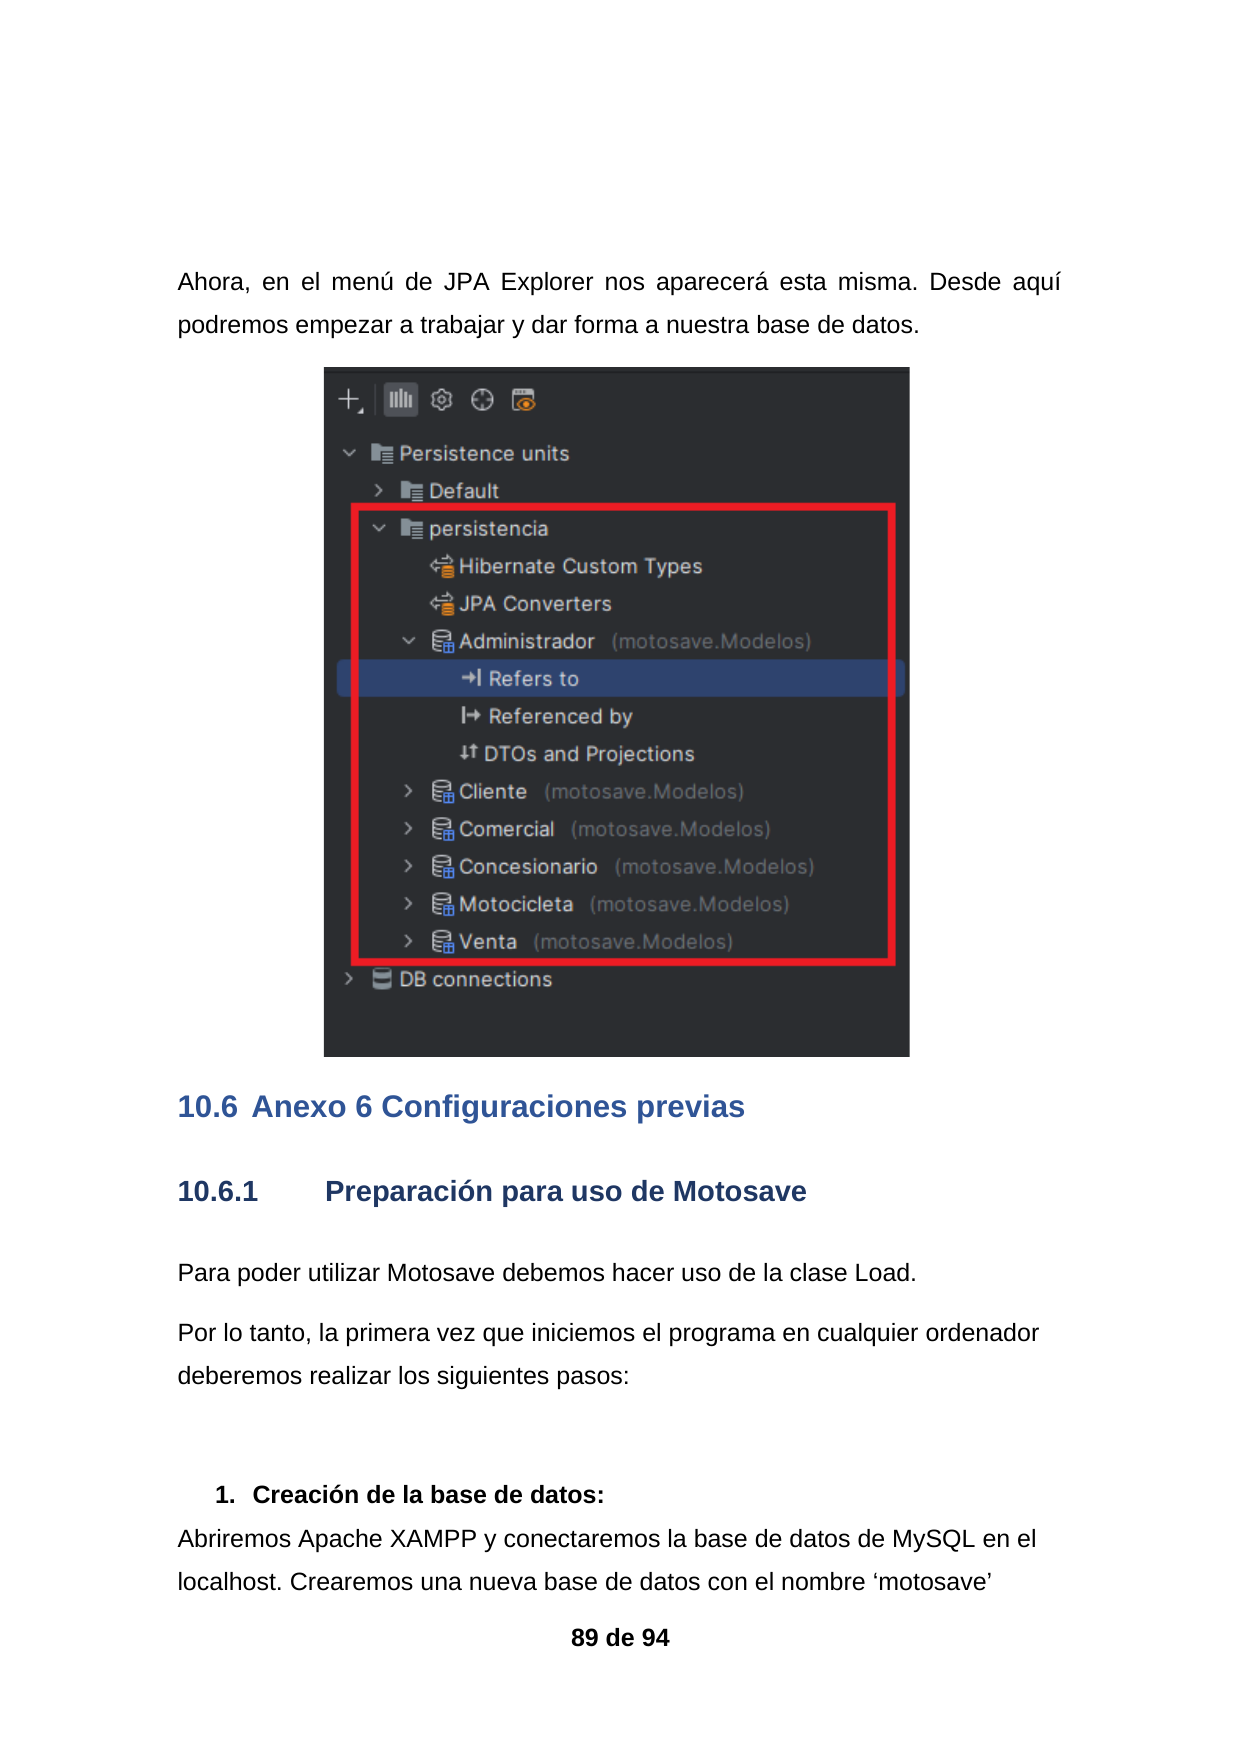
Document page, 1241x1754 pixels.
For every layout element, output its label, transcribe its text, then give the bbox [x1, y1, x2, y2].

subtitle Preparación para uso de Motosave [177, 1174, 1063, 1208]
text Para poder utilizar Motosave debemos hacer uso de la clase Load. [177, 1258, 1063, 1287]
text Por lo tanto, la primera vez que iniciemos el programa en cualquier ordenador deberemos realizar los siguientes pasos: [177, 1318, 1063, 1389]
text Ahora, en el menú de JPA Explorer nos aparecerá esta misma. Desde aquí podremos empezar a trabajar y dar forma a nuestra base de datos. [177, 267, 1063, 339]
list Abriremos Apache XAMPP y conectaremos la base de datos de MySQL en el localhost. Crearemos una nueva base de datos con el nombre ‘motosave’ [177, 1523, 1063, 1595]
picture [323, 367, 910, 1057]
list Creación de la base de datos: [215, 1480, 1063, 1509]
subtitle Anexo 6 Configuraciones previas [177, 1088, 1063, 1123]
